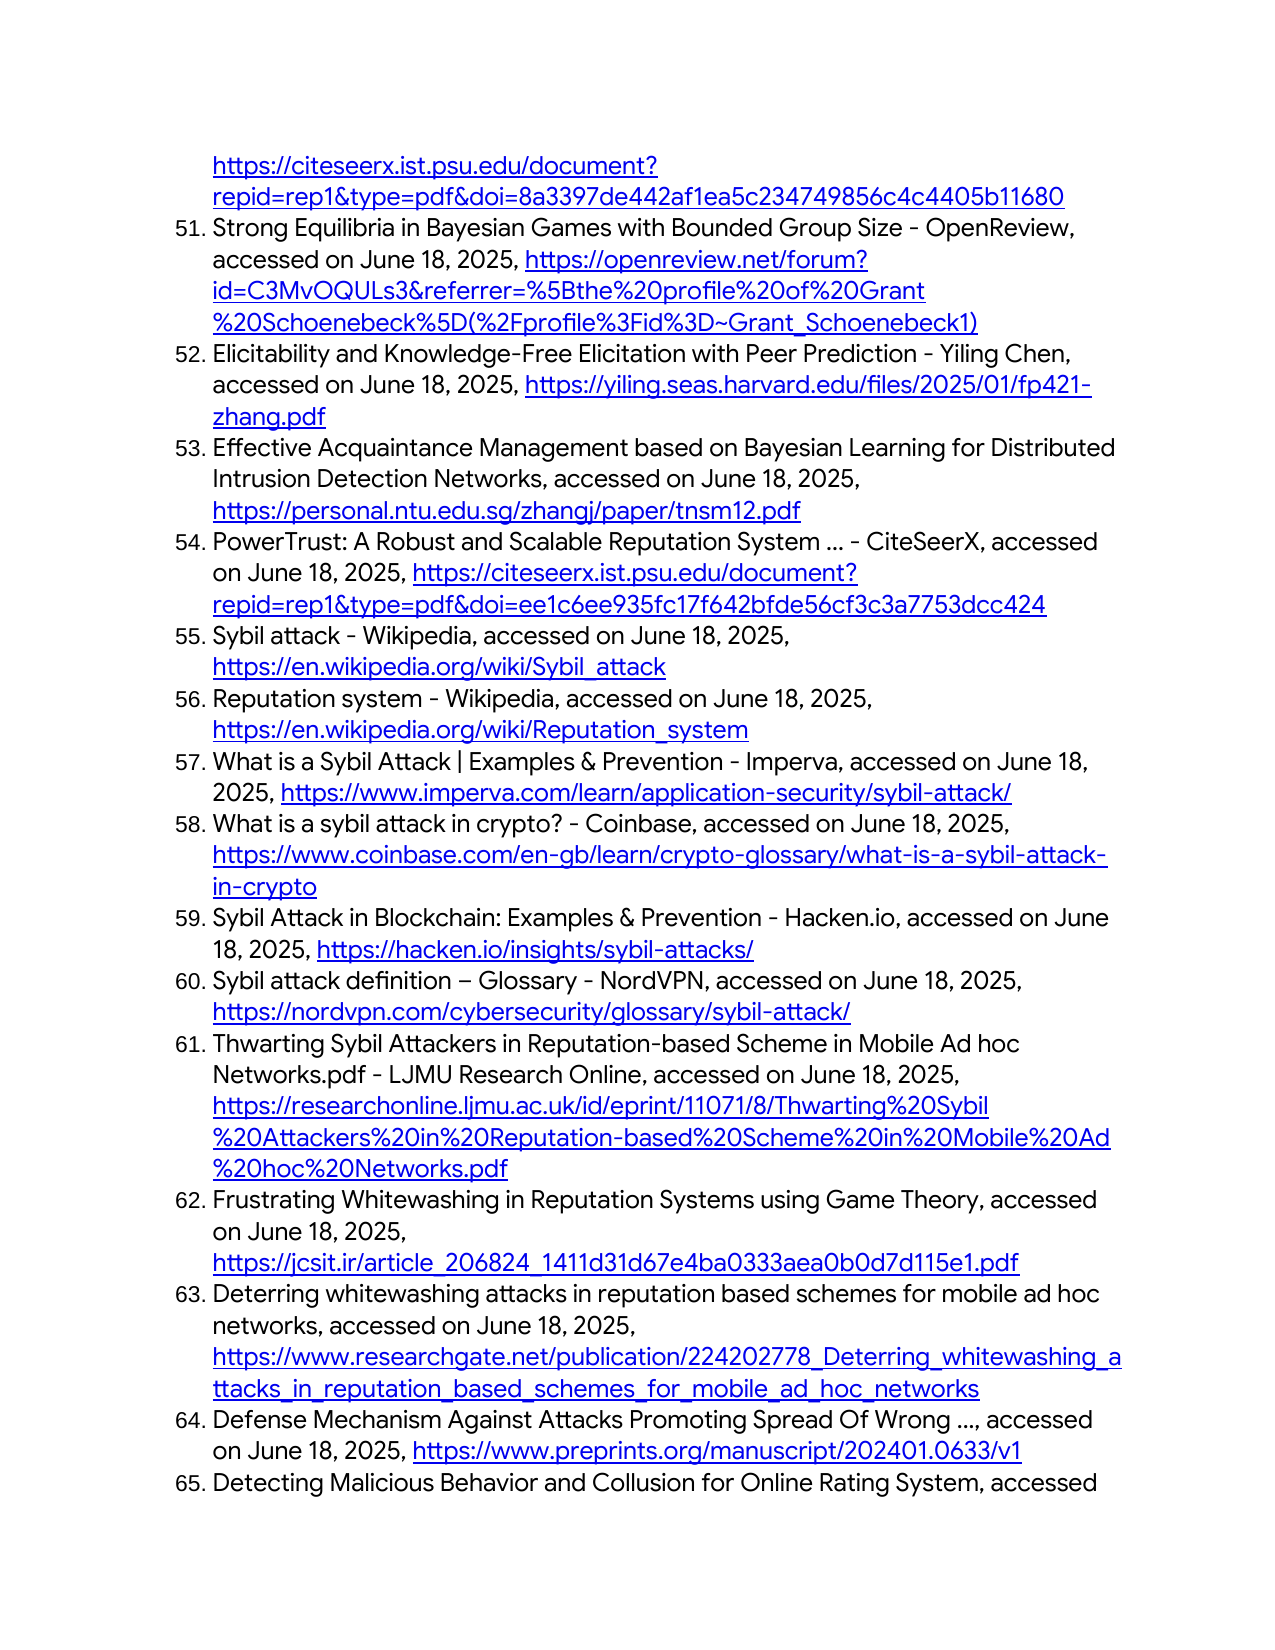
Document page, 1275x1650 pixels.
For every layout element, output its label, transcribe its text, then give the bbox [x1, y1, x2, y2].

list What is a sybil attack in crypto? - Coinbase, accessed on June 18, 2025, https://www.coinbase.com/en-gb/learn/crypto-glossary/what-is-a-sybil-attack-in-crypto [175, 808, 1125, 902]
list PowerTrust: A Robust and Scalable Reputation System ... - CiteSeerX, accessed on June 18, 2025, https://citeseerx.ist.psu.edu/document?repid=rep1&type=pdf&doi=ee1c6ee935fc17f642bfde56cf3c3a7753dcc424 [175, 526, 1125, 620]
list Thwarting Sybil Attackers in Reputation-based Scheme in Mobile Ad hoc Networks.pdf - LJMU Research Online, accessed on June 18, 2025, https://researchonline.ljmu.ac.uk/id/eprint/11071/8/Thwarting%20Sybil%20Attackers%20in%20Reputation-based%20Scheme%20in%20Mobile%20Ad%20hoc%20Networks.pdf [175, 1028, 1125, 1185]
list Defense Mechanism Against Attacks Promoting Spread Of Wrong ..., accessed on June 18, 2025, https://www.preprints.org/manuscript/202401.0633/v1 [175, 1404, 1125, 1467]
list Sybil Attack in Blockchain: Examples & Prevention - Hacken.io, accessed on June 18, 2025, https://hacken.io/insights/sybil-attacks/ [175, 902, 1125, 965]
list Deterring whitewashing attacks in reputation based schemes for mobile ad hoc networks, accessed on June 18, 2025, https://www.researchgate.net/publication/224202778_Deterring_whitewashing_attacks_in_reputation_based_schemes_for_mobile_ad_hoc_networks [175, 1279, 1125, 1404]
list Elicitability and Knowledge-Free Elicitation with Peer Prediction - Yiling Chen, accessed on June 18, 2025, https://yiling.seas.harvard.edu/files/2025/01/fp421-zhang.pdf [175, 338, 1125, 432]
list Sybil attack - Wikipedia, accessed on June 18, 2025, https://en.wikipedia.org/wiki/Sybil_attack [175, 620, 1125, 683]
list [175, 1467, 1125, 1498]
list Frustrating Whitewashing in Reputation Systems using Game Theory, accessed on June 18, 2025, https://jcsit.ir/article_206824_1411d31d67e4ba0333aea0b0d7d115e1.pdf [175, 1185, 1125, 1279]
list Sybil attack definition – Glossary - NordVPN, accessed on June 18, 2025, https://nordvpn.com/cybersecurity/glossary/sybil-attack/ [175, 965, 1125, 1028]
list What is a Sybil Attack | Examples & Prevention - Imperva, accessed on June 18, 2025, https://www.imperva.com/learn/application-security/sybil-attack/ [175, 746, 1125, 808]
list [175, 150, 1125, 213]
list Effective Acquaintance Management based on Bayesian Learning for Distributed Intrusion Detection Networks, accessed on June 18, 2025, https://personal.ntu.edu.sg/zhangj/paper/tnsm12.pdf [175, 432, 1125, 526]
list Strong Equilibria in Bayesian Games with Bounded Group Size - OpenReview, accessed on June 18, 2025, https://openreview.net/forum?id=C3MvOQULs3&referrer=%5Bthe%20profile%20of%20Grant%20Schoenebeck%5D(%2Fprofile%3Fid%3D~Grant_Schoenebeck1) [175, 213, 1125, 338]
list Reputation system - Wikipedia, accessed on June 18, 2025, https://en.wikipedia.org/wiki/Reputation_system [175, 683, 1125, 746]
